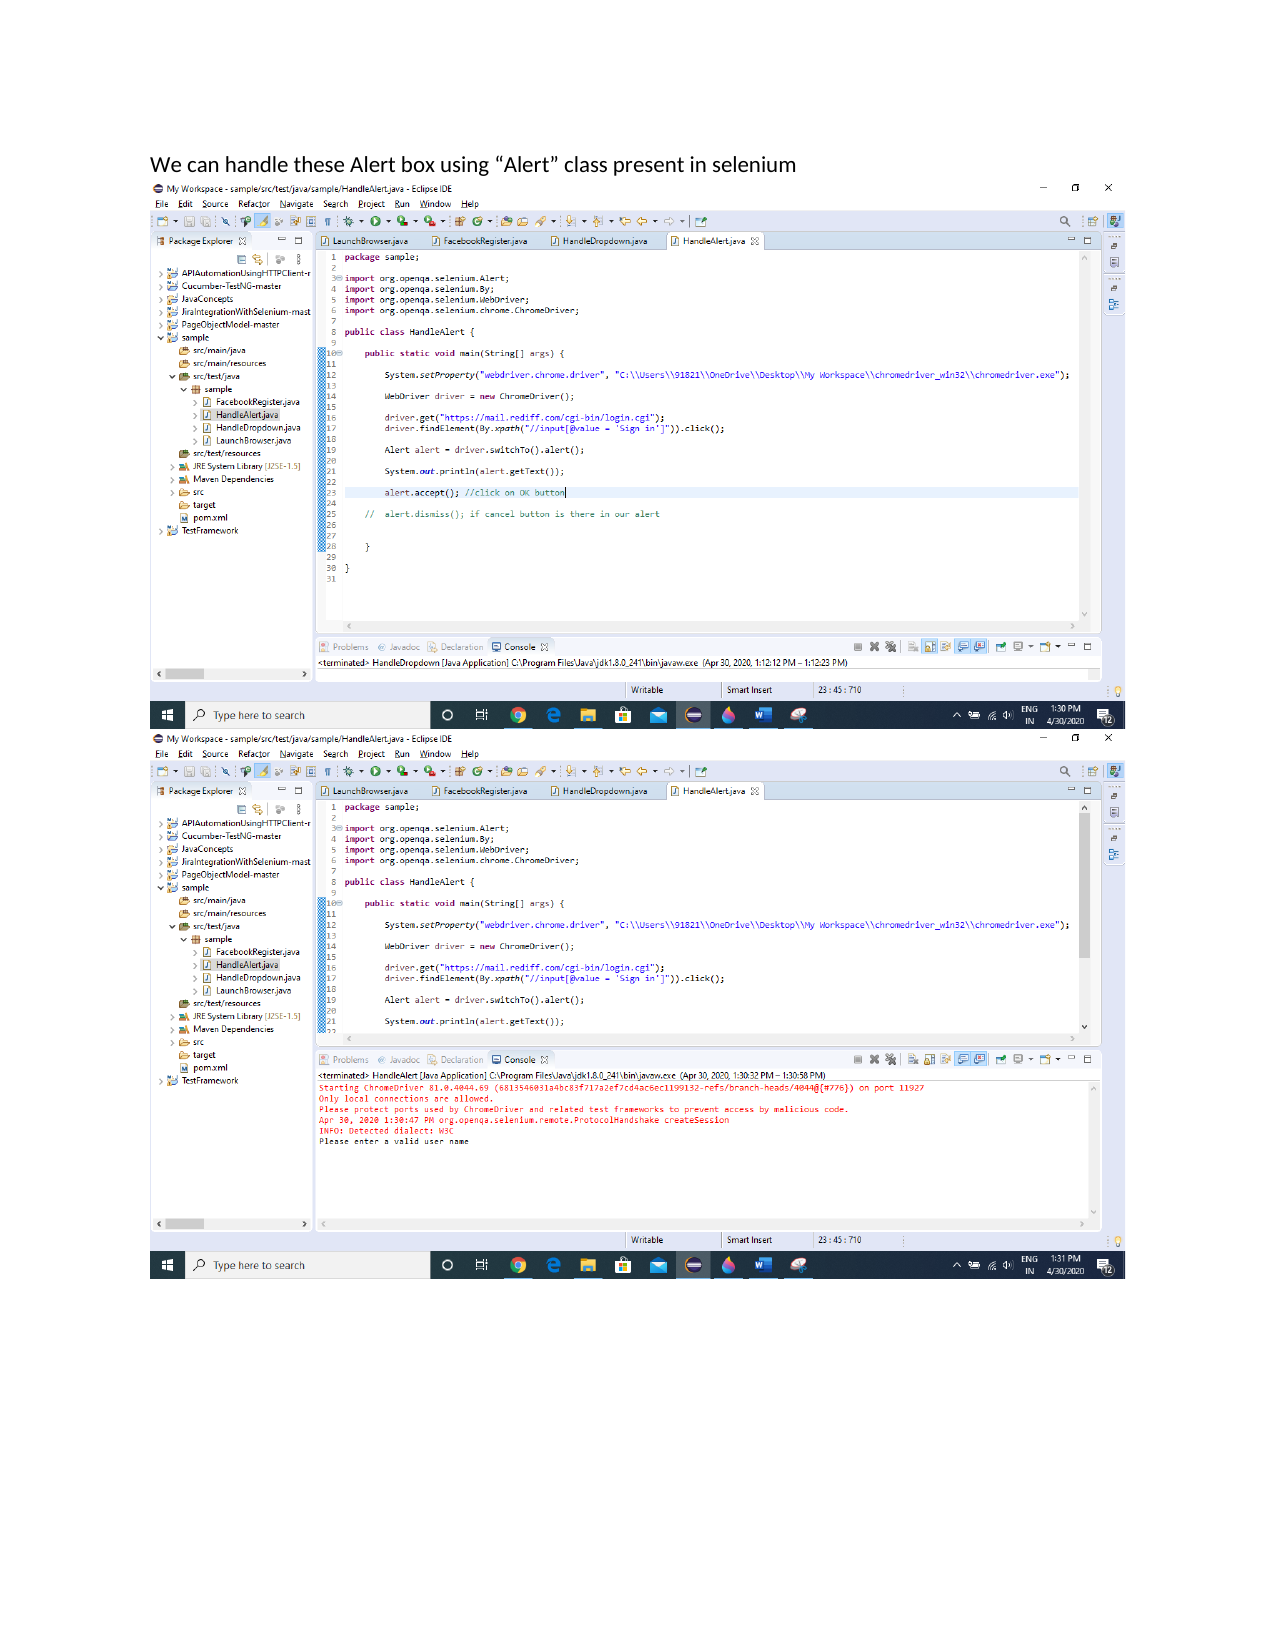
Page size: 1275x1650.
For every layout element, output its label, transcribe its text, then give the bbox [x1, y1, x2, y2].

picture [150, 180, 1125, 729]
picture [150, 730, 1125, 1279]
text We can handle these Alert box using “Alert” class present in selenium [150, 150, 1125, 180]
